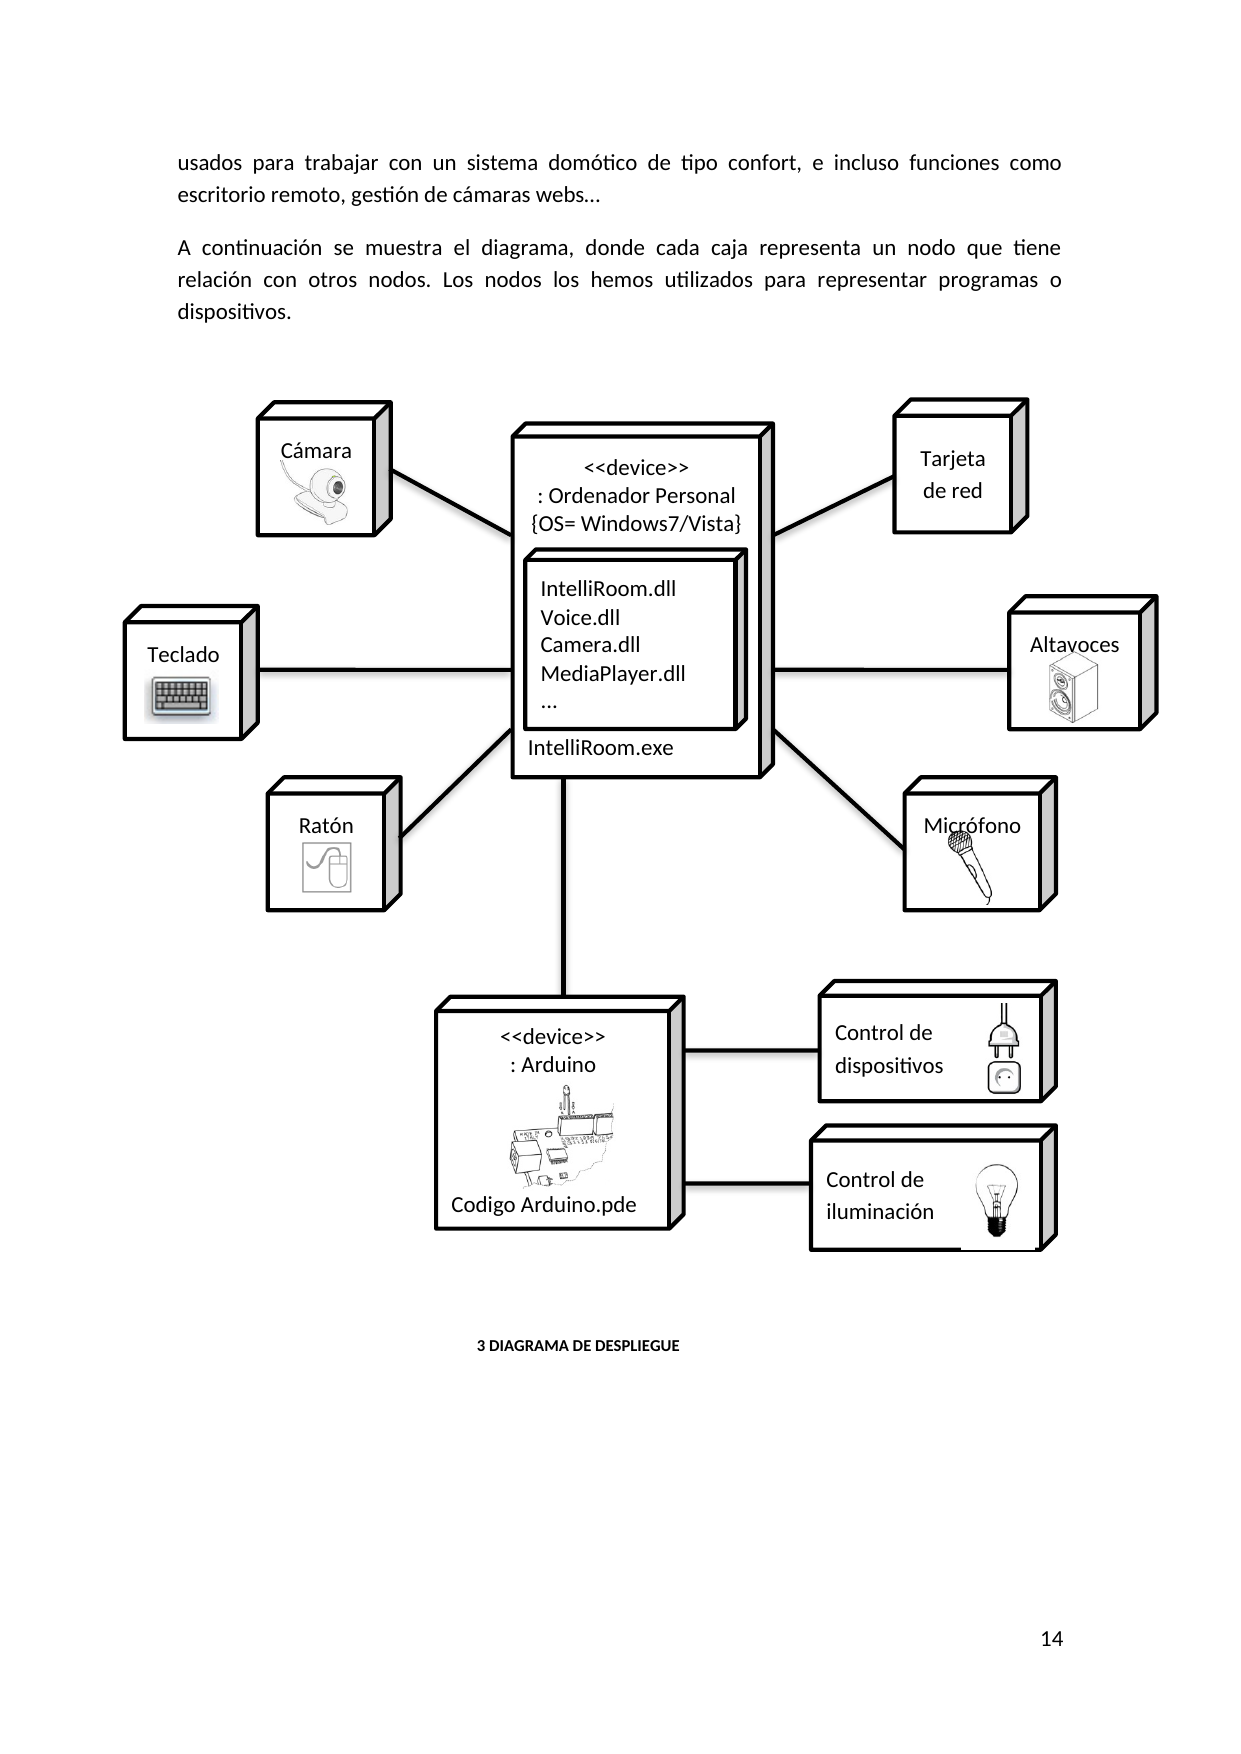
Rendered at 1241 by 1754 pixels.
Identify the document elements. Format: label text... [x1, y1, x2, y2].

text A continuación se muestra el diagrama, donde cada caja representa un nodo que tiene relación con otros nodos. Los nodos los hemos utilizados para representar programas o dispositivos. [177, 233, 1063, 325]
picture [961, 1145, 1035, 1250]
picture [280, 460, 350, 527]
picture [490, 1075, 622, 1191]
picture [1047, 650, 1102, 726]
picture [946, 829, 993, 905]
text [177, 148, 1063, 208]
picture [979, 1003, 1029, 1097]
picture [300, 840, 353, 894]
picture [144, 669, 219, 724]
